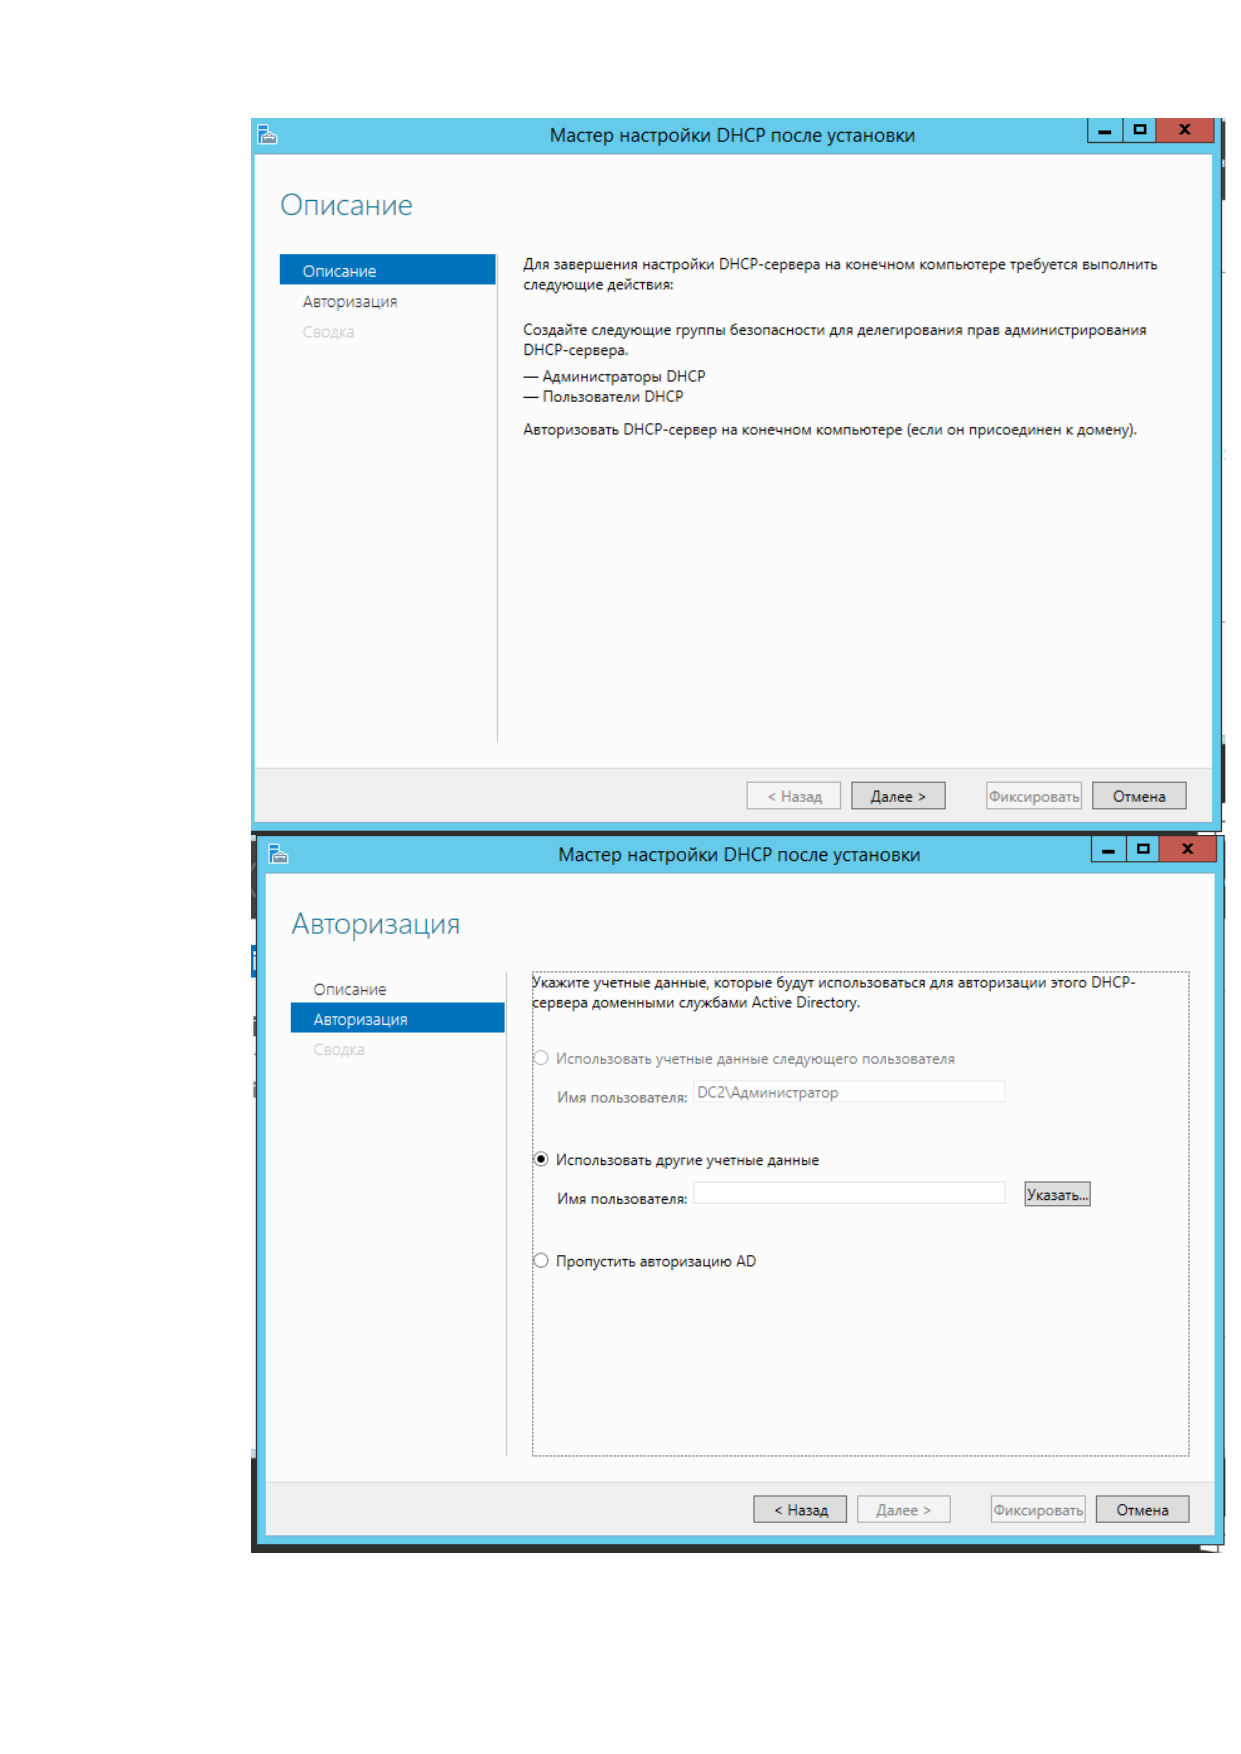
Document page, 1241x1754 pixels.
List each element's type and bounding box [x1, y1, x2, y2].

picture [251, 118, 1226, 1553]
